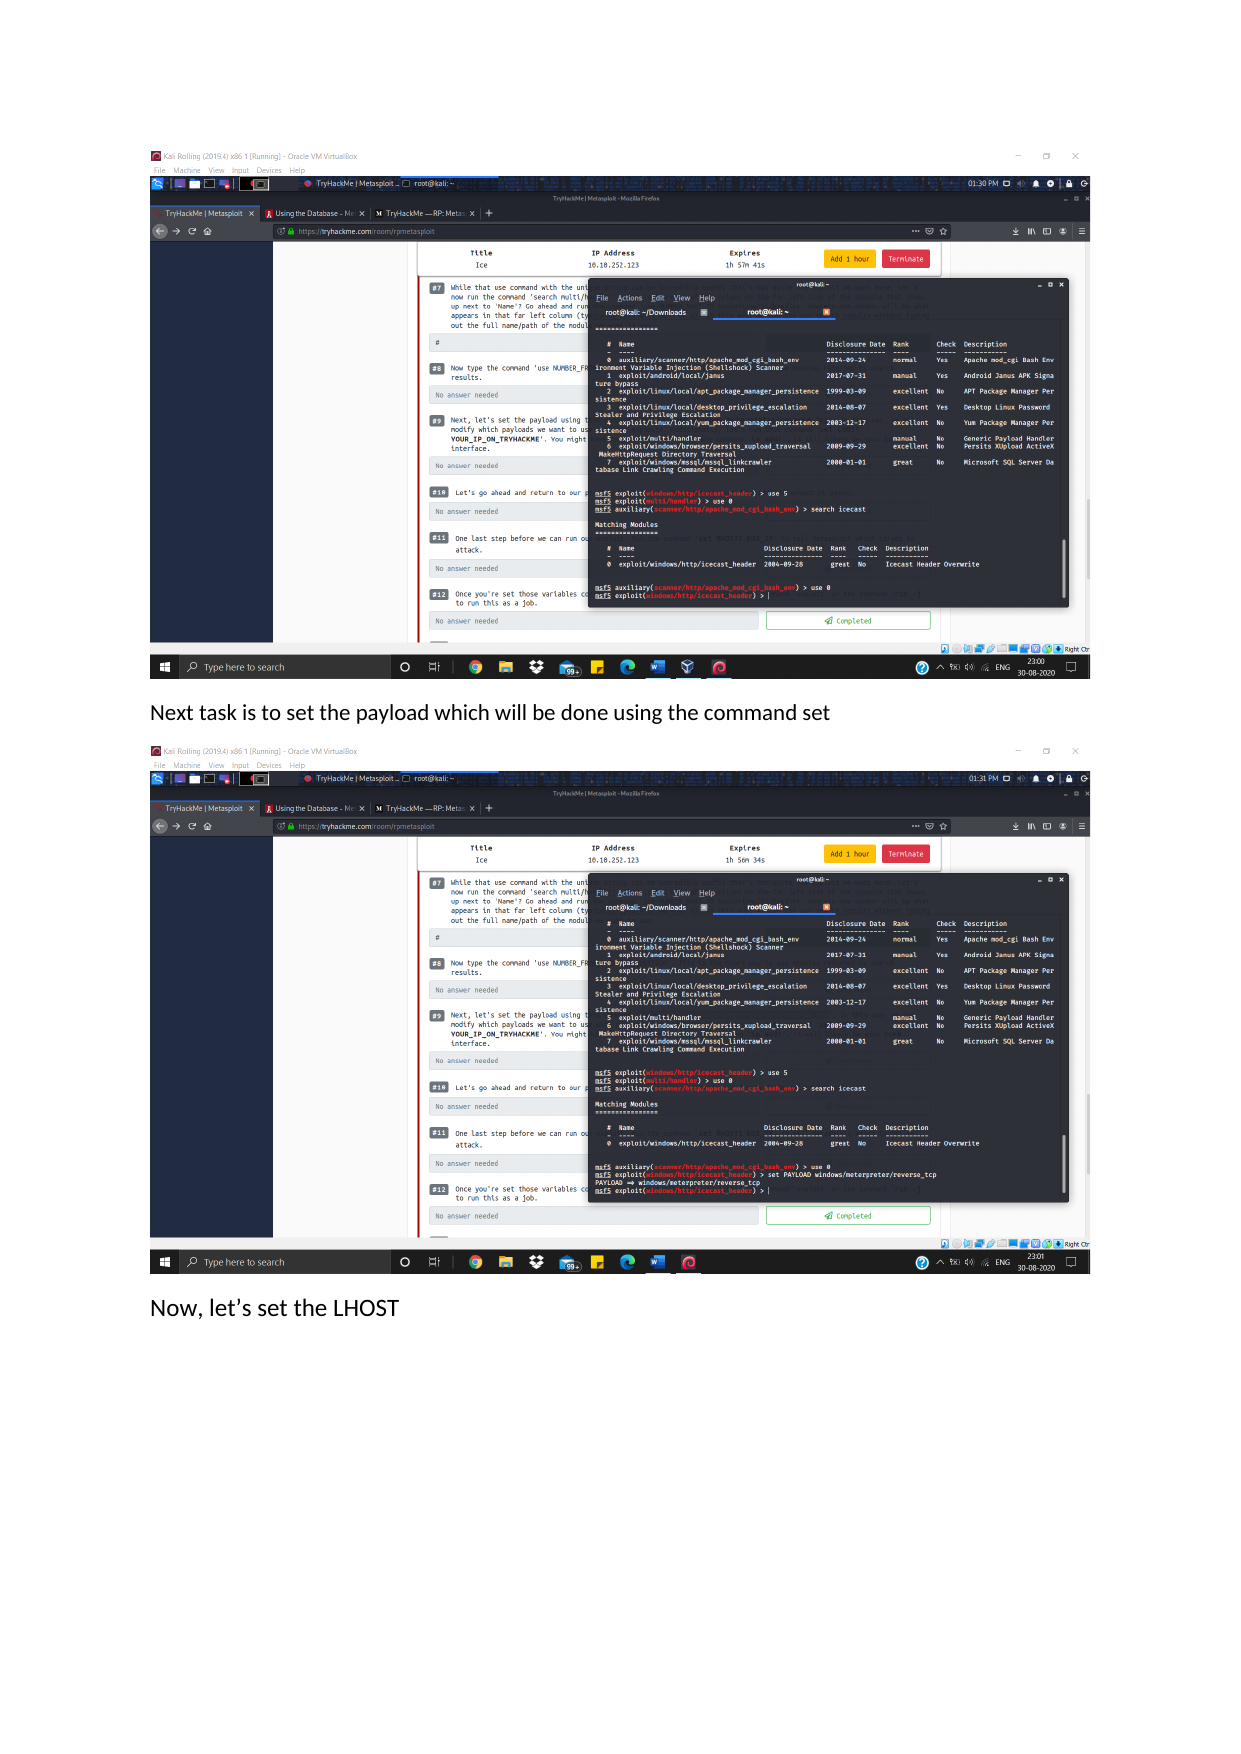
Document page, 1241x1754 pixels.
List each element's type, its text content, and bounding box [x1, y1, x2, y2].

picture [150, 150, 1091, 679]
picture [150, 744, 1091, 1274]
text Now, let’s set the LHOST [150, 1292, 1090, 1323]
text Next task is to set the payload which will be done using the command set [150, 698, 1090, 726]
